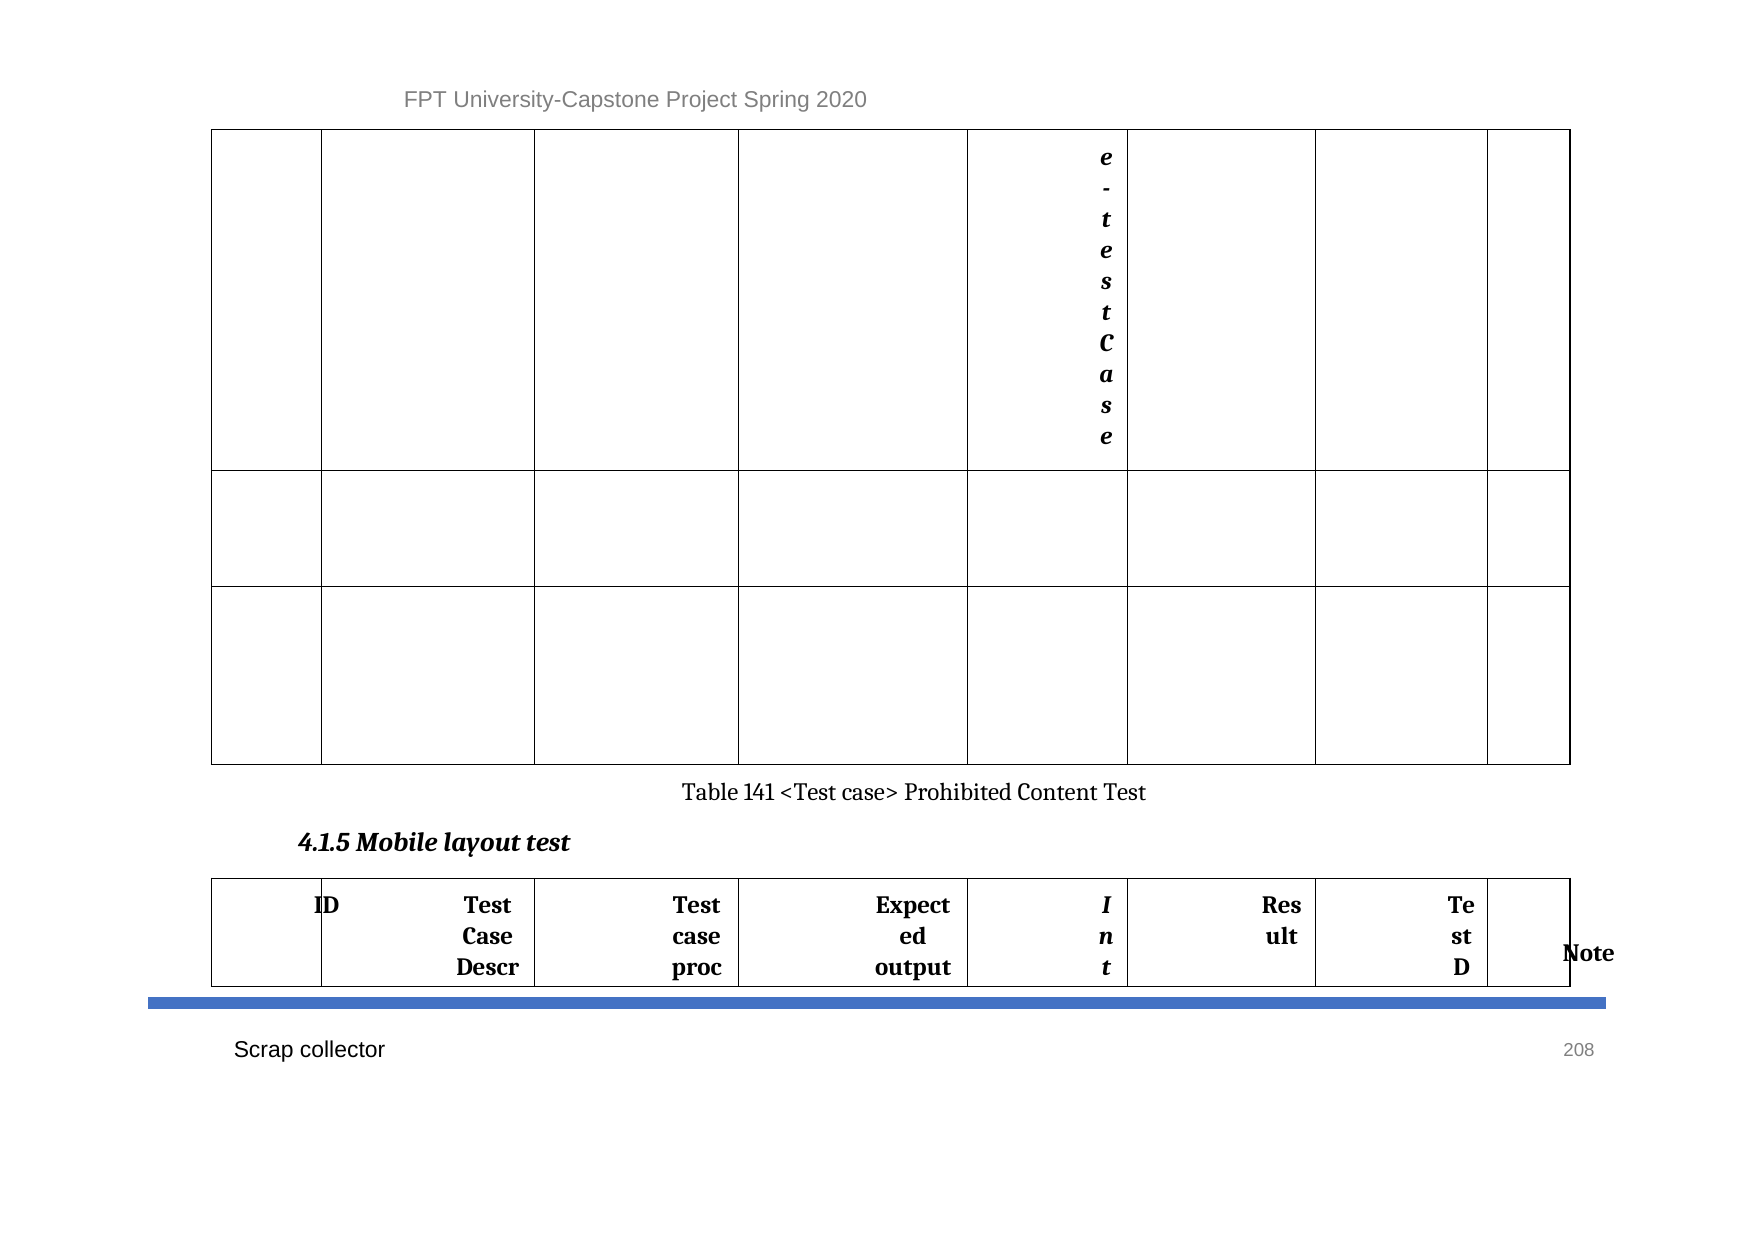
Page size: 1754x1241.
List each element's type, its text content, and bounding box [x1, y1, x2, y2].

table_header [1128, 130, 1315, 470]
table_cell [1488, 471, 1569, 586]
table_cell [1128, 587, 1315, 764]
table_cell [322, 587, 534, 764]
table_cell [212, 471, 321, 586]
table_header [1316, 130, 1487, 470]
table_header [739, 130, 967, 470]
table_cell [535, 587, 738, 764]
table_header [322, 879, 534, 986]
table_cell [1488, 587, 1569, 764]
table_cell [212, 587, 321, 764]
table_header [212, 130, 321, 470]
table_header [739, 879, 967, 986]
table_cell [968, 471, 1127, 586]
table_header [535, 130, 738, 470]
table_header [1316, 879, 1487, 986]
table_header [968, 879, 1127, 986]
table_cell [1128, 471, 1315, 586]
text 4.1.5 Mobile layout test [185, 827, 1606, 858]
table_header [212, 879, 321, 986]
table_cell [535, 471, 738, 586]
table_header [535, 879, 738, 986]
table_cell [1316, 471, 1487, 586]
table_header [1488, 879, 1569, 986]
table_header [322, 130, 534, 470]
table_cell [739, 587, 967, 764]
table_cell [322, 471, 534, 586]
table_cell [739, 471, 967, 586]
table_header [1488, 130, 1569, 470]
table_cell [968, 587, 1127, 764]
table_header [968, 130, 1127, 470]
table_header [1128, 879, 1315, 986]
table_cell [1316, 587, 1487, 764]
